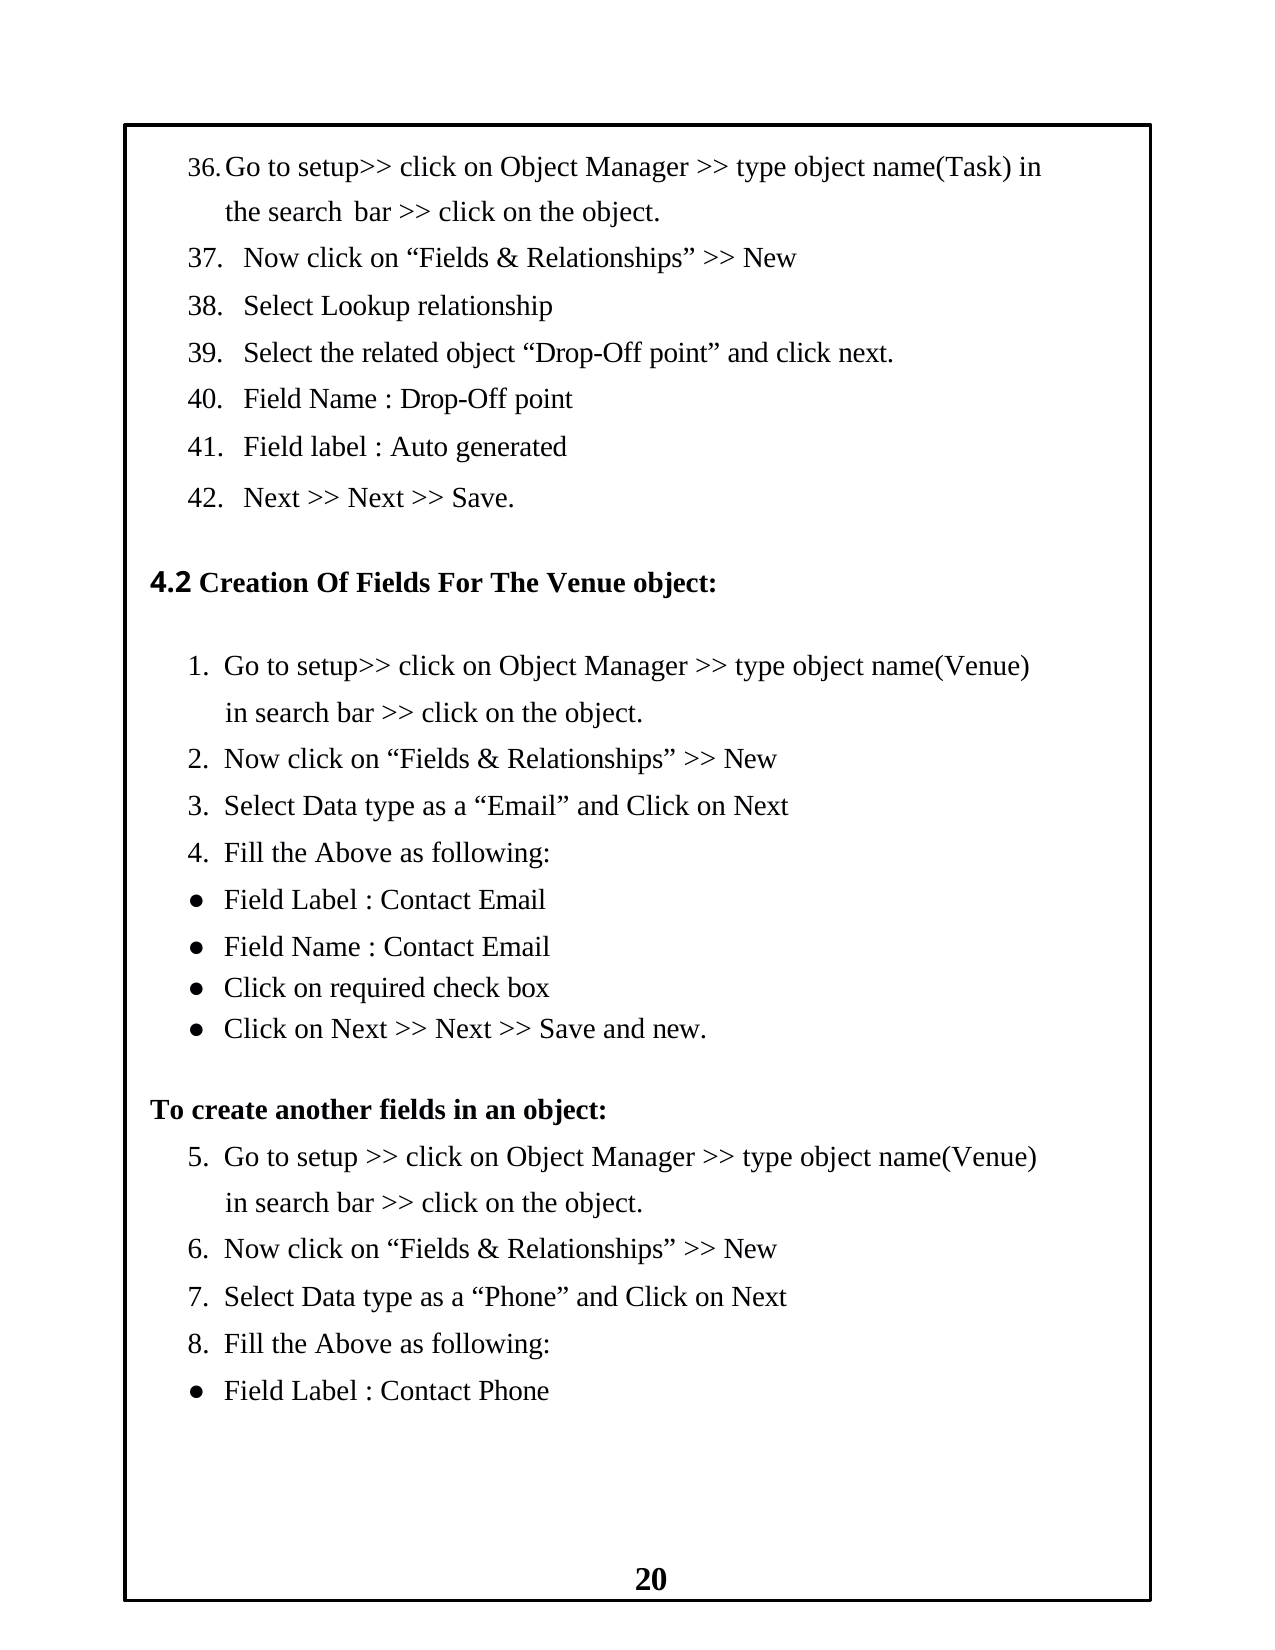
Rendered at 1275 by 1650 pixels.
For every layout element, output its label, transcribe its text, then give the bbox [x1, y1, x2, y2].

list Click on required check box [187, 970, 1190, 1003]
list Field Label : Contact Phone [187, 1373, 1190, 1406]
subtitle Creation Of Fields For The Venue object: [150, 562, 1190, 601]
list Go to setup>> click on Object Manager >> type object name(Task) in the search bar >> click on the object. [187, 149, 1084, 228]
list Go to setup >> click on Object Manager >> type object name(Venue) in search bar >> click on the object. [187, 1139, 1055, 1219]
list Select Data type as a “Phone” and Click on Next [187, 1279, 1190, 1312]
list Click on Next >> Next >> Save and new. [187, 1011, 1190, 1044]
list Now click on “Fields & Relationships” >> New [187, 1232, 1190, 1265]
list Now click on “Fields & Relationships” >> New [187, 741, 1190, 775]
list Field Name : Contact Email [187, 929, 1190, 963]
list Next >> Next >> Save. [187, 480, 1190, 514]
list Select Lookup relationship [187, 288, 1190, 321]
list Now click on “Fields & Relationships” >> New [187, 241, 1190, 274]
list Go to setup>> click on Object Manager >> type object name(Venue) in search bar >> click on the object. [187, 648, 1048, 728]
list Select the related object “Drop-Off point” and click next. [187, 335, 1190, 368]
list Fill the Above as following: [187, 1326, 1190, 1359]
list Select Data type as a “Email” and Click on Next [187, 788, 1190, 822]
list Field label : Auto generated [187, 429, 1190, 462]
list Field Label : Contact Email [187, 882, 1190, 916]
subtitle To create another fields in an object: [150, 1092, 1190, 1126]
list Field Name : Drop-Off point [187, 382, 1190, 415]
list Fill the Above as following: [187, 835, 1190, 869]
subtitle 20 [112, 1559, 1190, 1598]
